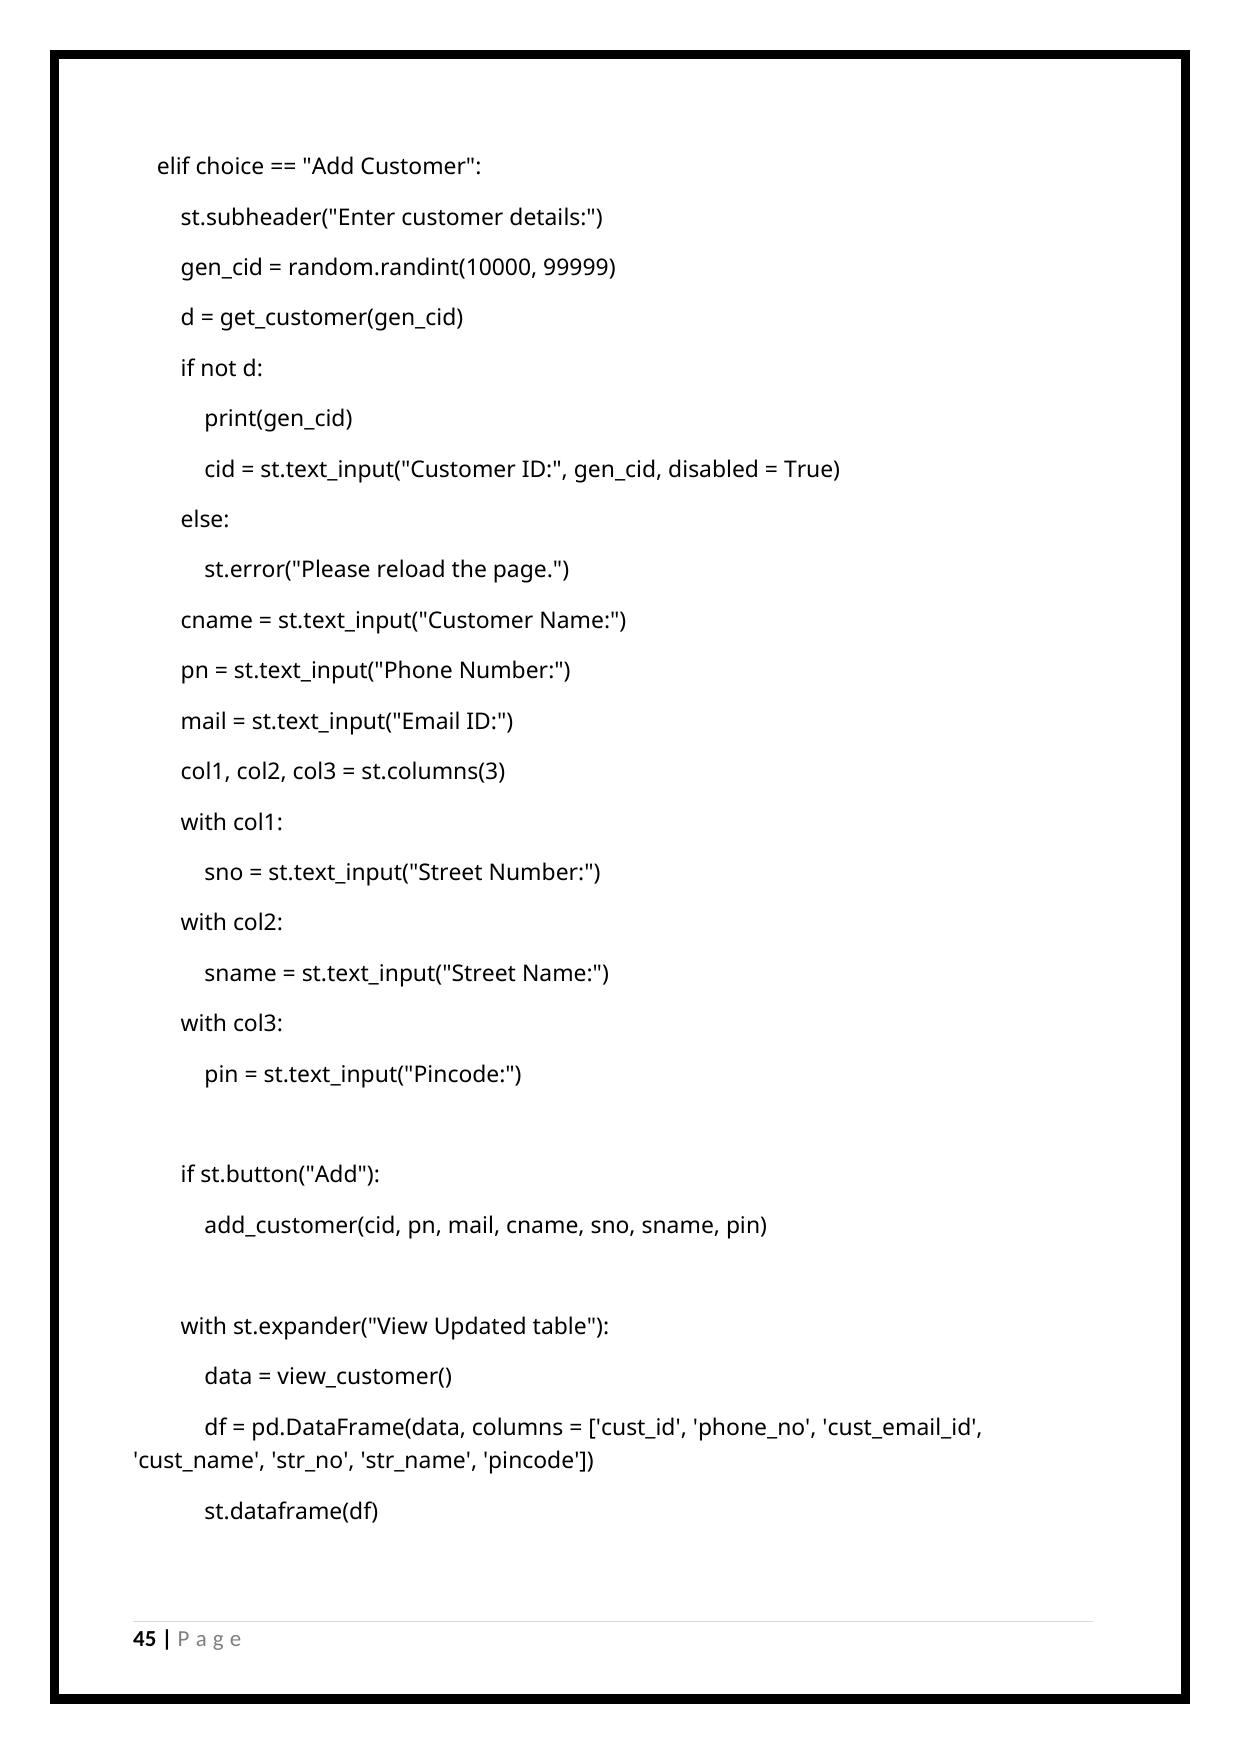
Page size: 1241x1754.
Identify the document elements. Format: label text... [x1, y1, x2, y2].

text with st.expander("View Updated table"): [133, 1309, 1097, 1341]
text st.dataframe(df) [133, 1494, 1097, 1526]
text with col1: [133, 805, 1097, 837]
text col1, col2, col3 = st.columns(3) [133, 755, 1097, 786]
text if not d: [133, 352, 1097, 383]
text with col2: [133, 906, 1097, 937]
text print(gen_cid) [133, 402, 1097, 433]
text add_customer(cid, pn, mail, cname, sno, sname, pin) [133, 1209, 1097, 1240]
text if st.button("Add"): [133, 1158, 1097, 1189]
text with col3: [133, 1007, 1097, 1038]
text gen_cid = random.randint(10000, 99999) [133, 251, 1097, 282]
text df = pd.DataFrame(data, columns = ['cust_id', 'phone_no', 'cust_email_id', 'cust_name', 'str_no', 'str_name', 'pincode']) [133, 1410, 1097, 1475]
text pin = st.text_input("Pincode:") [133, 1057, 1097, 1089]
text st.subheader("Enter customer details:") [133, 200, 1097, 232]
text st.error("Please reload the page.") [133, 553, 1097, 584]
text d = get_customer(gen_cid) [133, 301, 1097, 332]
text cname = st.text_input("Customer Name:") [133, 604, 1097, 635]
text mail = st.text_input("Email ID:") [133, 704, 1097, 736]
text cid = st.text_input("Customer ID:", gen_cid, disabled = True) [133, 452, 1097, 484]
text pn = st.text_input("Phone Number:") [133, 654, 1097, 685]
text elif choice == "Add Customer": [133, 150, 1097, 181]
text sname = st.text_input("Street Name:") [133, 957, 1097, 988]
text sno = st.text_input("Street Number:") [133, 856, 1097, 887]
text else: [133, 503, 1097, 534]
text data = view_customer() [133, 1360, 1097, 1391]
